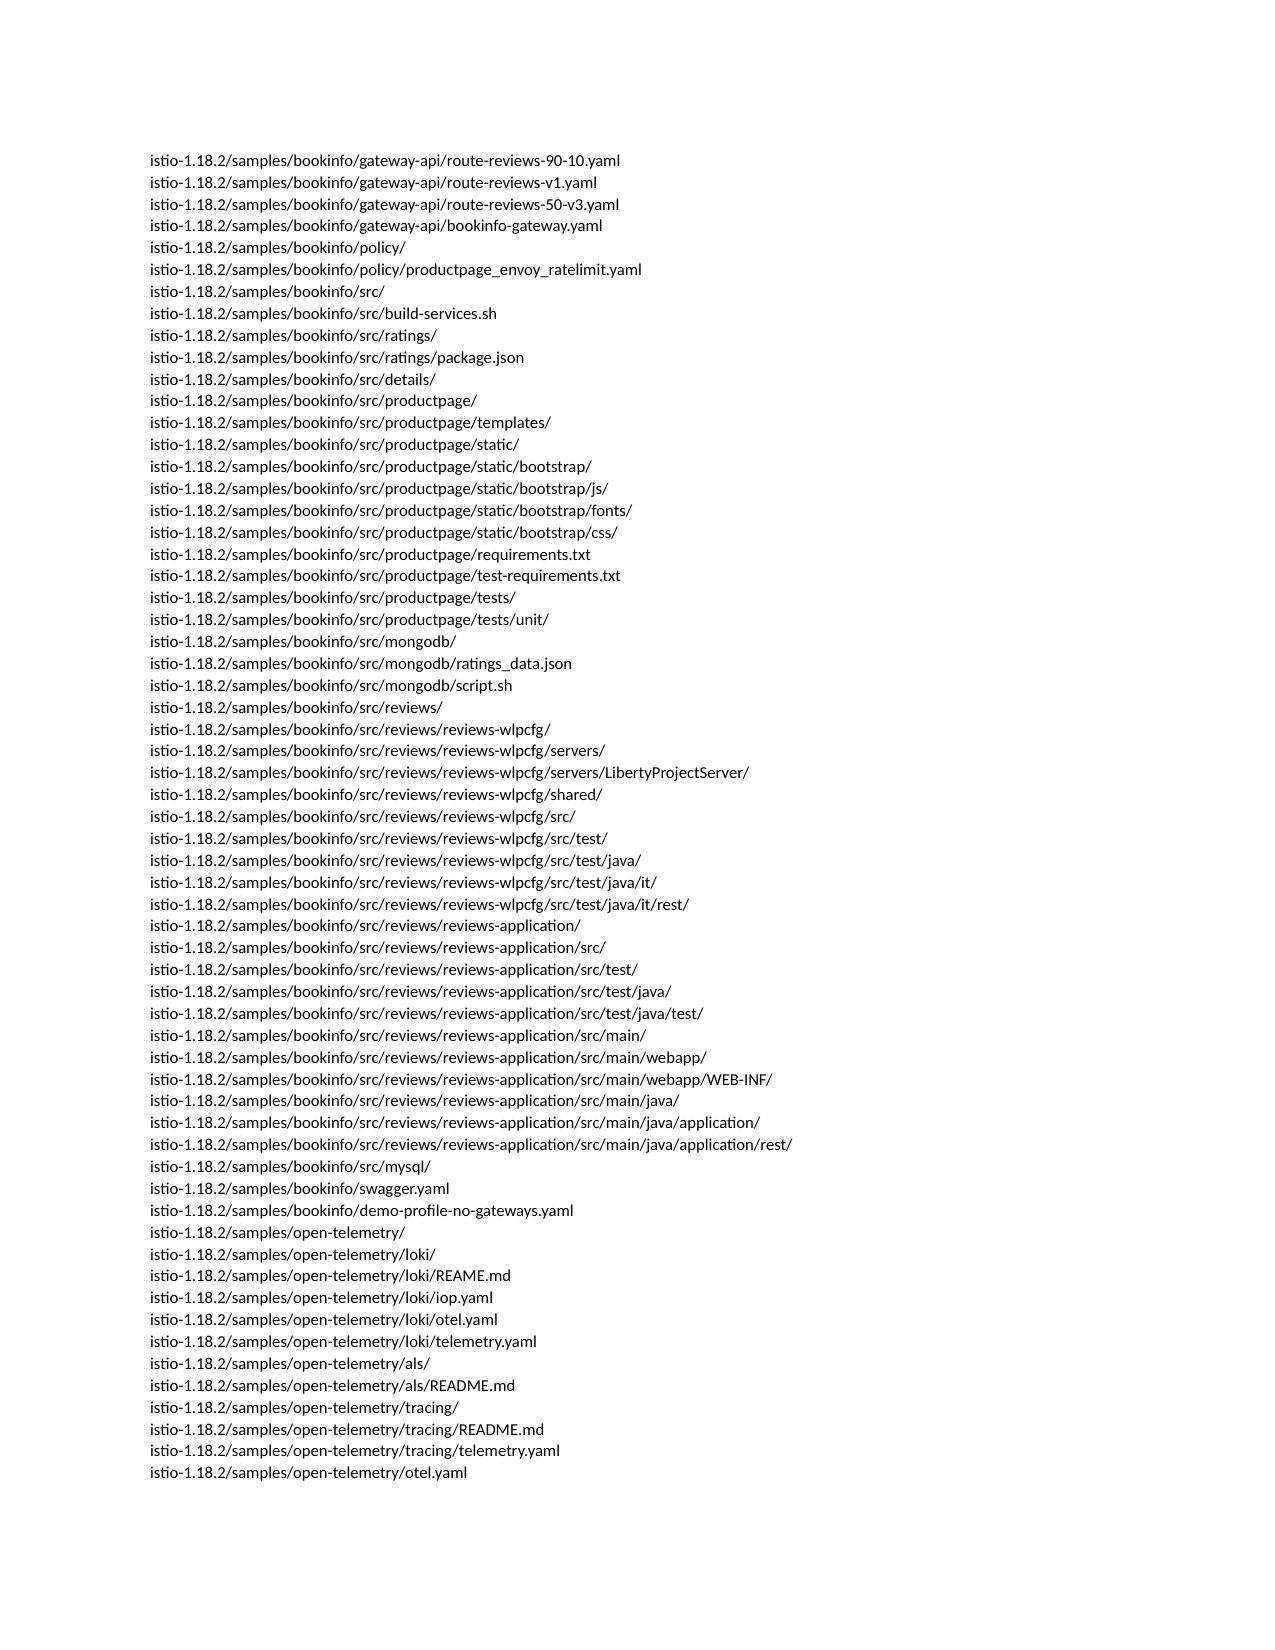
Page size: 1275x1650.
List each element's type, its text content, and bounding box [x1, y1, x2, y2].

text istio-1.18.2/samples/bookinfo/src/reviews/reviews-wlpcfg/servers/LibertyProjectServer/ [150, 762, 1125, 783]
text istio-1.18.2/samples/bookinfo/gateway-api/bookinfo-gateway.yaml [150, 216, 1125, 236]
text istio-1.18.2/samples/open-telemetry/loki/iop.yaml [150, 1287, 1125, 1308]
text istio-1.18.2/samples/bookinfo/src/productpage/static/ [150, 434, 1125, 455]
text istio-1.18.2/samples/open-telemetry/loki/otel.yaml [150, 1309, 1125, 1330]
text istio-1.18.2/samples/bookinfo/src/productpage/tests/ [150, 587, 1125, 608]
text istio-1.18.2/samples/bookinfo/swagger.yaml [150, 1178, 1125, 1198]
text istio-1.18.2/samples/bookinfo/src/productpage/requirements.txt [150, 544, 1125, 564]
text istio-1.18.2/samples/bookinfo/src/build-services.sh [150, 303, 1125, 323]
text istio-1.18.2/samples/bookinfo/src/reviews/reviews-application/src/main/java/application/ [150, 1112, 1125, 1133]
text istio-1.18.2/samples/open-telemetry/tracing/README.md [150, 1419, 1125, 1439]
text istio-1.18.2/samples/bookinfo/src/reviews/reviews-wlpcfg/servers/ [150, 741, 1125, 761]
text istio-1.18.2/samples/open-telemetry/otel.yaml [150, 1462, 1125, 1483]
text istio-1.18.2/samples/open-telemetry/loki/ [150, 1244, 1125, 1264]
text istio-1.18.2/samples/bookinfo/src/productpage/tests/unit/ [150, 609, 1125, 630]
text istio-1.18.2/samples/bookinfo/src/reviews/reviews-wlpcfg/src/test/java/it/rest/ [150, 894, 1125, 914]
text istio-1.18.2/samples/bookinfo/src/ [150, 281, 1125, 302]
text istio-1.18.2/samples/bookinfo/src/reviews/reviews-wlpcfg/ [150, 719, 1125, 739]
text istio-1.18.2/samples/bookinfo/src/productpage/ [150, 391, 1125, 411]
text istio-1.18.2/samples/bookinfo/src/reviews/reviews-wlpcfg/src/test/java/ [150, 850, 1125, 870]
text istio-1.18.2/samples/bookinfo/src/reviews/reviews-application/src/main/webapp/ [150, 1047, 1125, 1067]
text istio-1.18.2/samples/bookinfo/src/reviews/reviews-application/src/main/ [150, 1025, 1125, 1045]
text istio-1.18.2/samples/bookinfo/src/mongodb/script.sh [150, 675, 1125, 695]
text istio-1.18.2/samples/bookinfo/src/productpage/test-requirements.txt [150, 566, 1125, 586]
text istio-1.18.2/samples/bookinfo/policy/productpage_envoy_ratelimit.yaml [150, 259, 1125, 280]
text istio-1.18.2/samples/open-telemetry/als/README.md [150, 1375, 1125, 1395]
text istio-1.18.2/samples/bookinfo/src/details/ [150, 369, 1125, 389]
text istio-1.18.2/samples/open-telemetry/als/ [150, 1353, 1125, 1373]
text istio-1.18.2/samples/bookinfo/src/reviews/ [150, 697, 1125, 717]
text istio-1.18.2/samples/bookinfo/src/productpage/static/bootstrap/ [150, 456, 1125, 477]
text istio-1.18.2/samples/bookinfo/src/reviews/reviews-application/src/test/ [150, 959, 1125, 980]
text istio-1.18.2/samples/bookinfo/src/reviews/reviews-application/src/main/java/application/rest/ [150, 1134, 1125, 1155]
text istio-1.18.2/samples/bookinfo/src/mongodb/ratings_data.json [150, 653, 1125, 673]
text istio-1.18.2/samples/bookinfo/demo-profile-no-gateways.yaml [150, 1200, 1125, 1220]
text istio-1.18.2/samples/open-telemetry/ [150, 1222, 1125, 1242]
text istio-1.18.2/samples/bookinfo/src/reviews/reviews-application/ [150, 916, 1125, 936]
text istio-1.18.2/samples/bookinfo/src/productpage/templates/ [150, 412, 1125, 433]
text istio-1.18.2/samples/open-telemetry/tracing/ [150, 1397, 1125, 1417]
text istio-1.18.2/samples/open-telemetry/loki/telemetry.yaml [150, 1331, 1125, 1352]
text istio-1.18.2/samples/bookinfo/src/productpage/static/bootstrap/css/ [150, 522, 1125, 542]
text istio-1.18.2/samples/bookinfo/src/reviews/reviews-wlpcfg/shared/ [150, 784, 1125, 805]
text istio-1.18.2/samples/bookinfo/src/productpage/static/bootstrap/js/ [150, 478, 1125, 498]
text istio-1.18.2/samples/bookinfo/src/reviews/reviews-application/src/test/java/test/ [150, 1003, 1125, 1023]
text istio-1.18.2/samples/bookinfo/gateway-api/route-reviews-50-v3.yaml [150, 194, 1125, 214]
text istio-1.18.2/samples/open-telemetry/loki/REAME.md [150, 1266, 1125, 1286]
text istio-1.18.2/samples/bookinfo/gateway-api/route-reviews-v1.yaml [150, 172, 1125, 192]
text istio-1.18.2/samples/bookinfo/src/reviews/reviews-wlpcfg/src/ [150, 806, 1125, 827]
text istio-1.18.2/samples/bookinfo/src/ratings/ [150, 325, 1125, 345]
text istio-1.18.2/samples/open-telemetry/tracing/telemetry.yaml [150, 1441, 1125, 1461]
text istio-1.18.2/samples/bookinfo/src/reviews/reviews-application/src/main/webapp/WEB-INF/ [150, 1069, 1125, 1089]
text istio-1.18.2/samples/bookinfo/src/mongodb/ [150, 631, 1125, 652]
text istio-1.18.2/samples/bookinfo/src/mysql/ [150, 1156, 1125, 1177]
text istio-1.18.2/samples/bookinfo/src/reviews/reviews-application/src/ [150, 937, 1125, 958]
text istio-1.18.2/samples/bookinfo/policy/ [150, 237, 1125, 258]
text istio-1.18.2/samples/bookinfo/src/reviews/reviews-wlpcfg/src/test/java/it/ [150, 872, 1125, 892]
text istio-1.18.2/samples/bookinfo/src/reviews/reviews-wlpcfg/src/test/ [150, 828, 1125, 848]
text istio-1.18.2/samples/bookinfo/gateway-api/route-reviews-90-10.yaml [150, 150, 1125, 170]
text istio-1.18.2/samples/bookinfo/src/productpage/static/bootstrap/fonts/ [150, 500, 1125, 520]
text istio-1.18.2/samples/bookinfo/src/ratings/package.json [150, 347, 1125, 367]
text istio-1.18.2/samples/bookinfo/src/reviews/reviews-application/src/test/java/ [150, 981, 1125, 1002]
text istio-1.18.2/samples/bookinfo/src/reviews/reviews-application/src/main/java/ [150, 1091, 1125, 1111]
